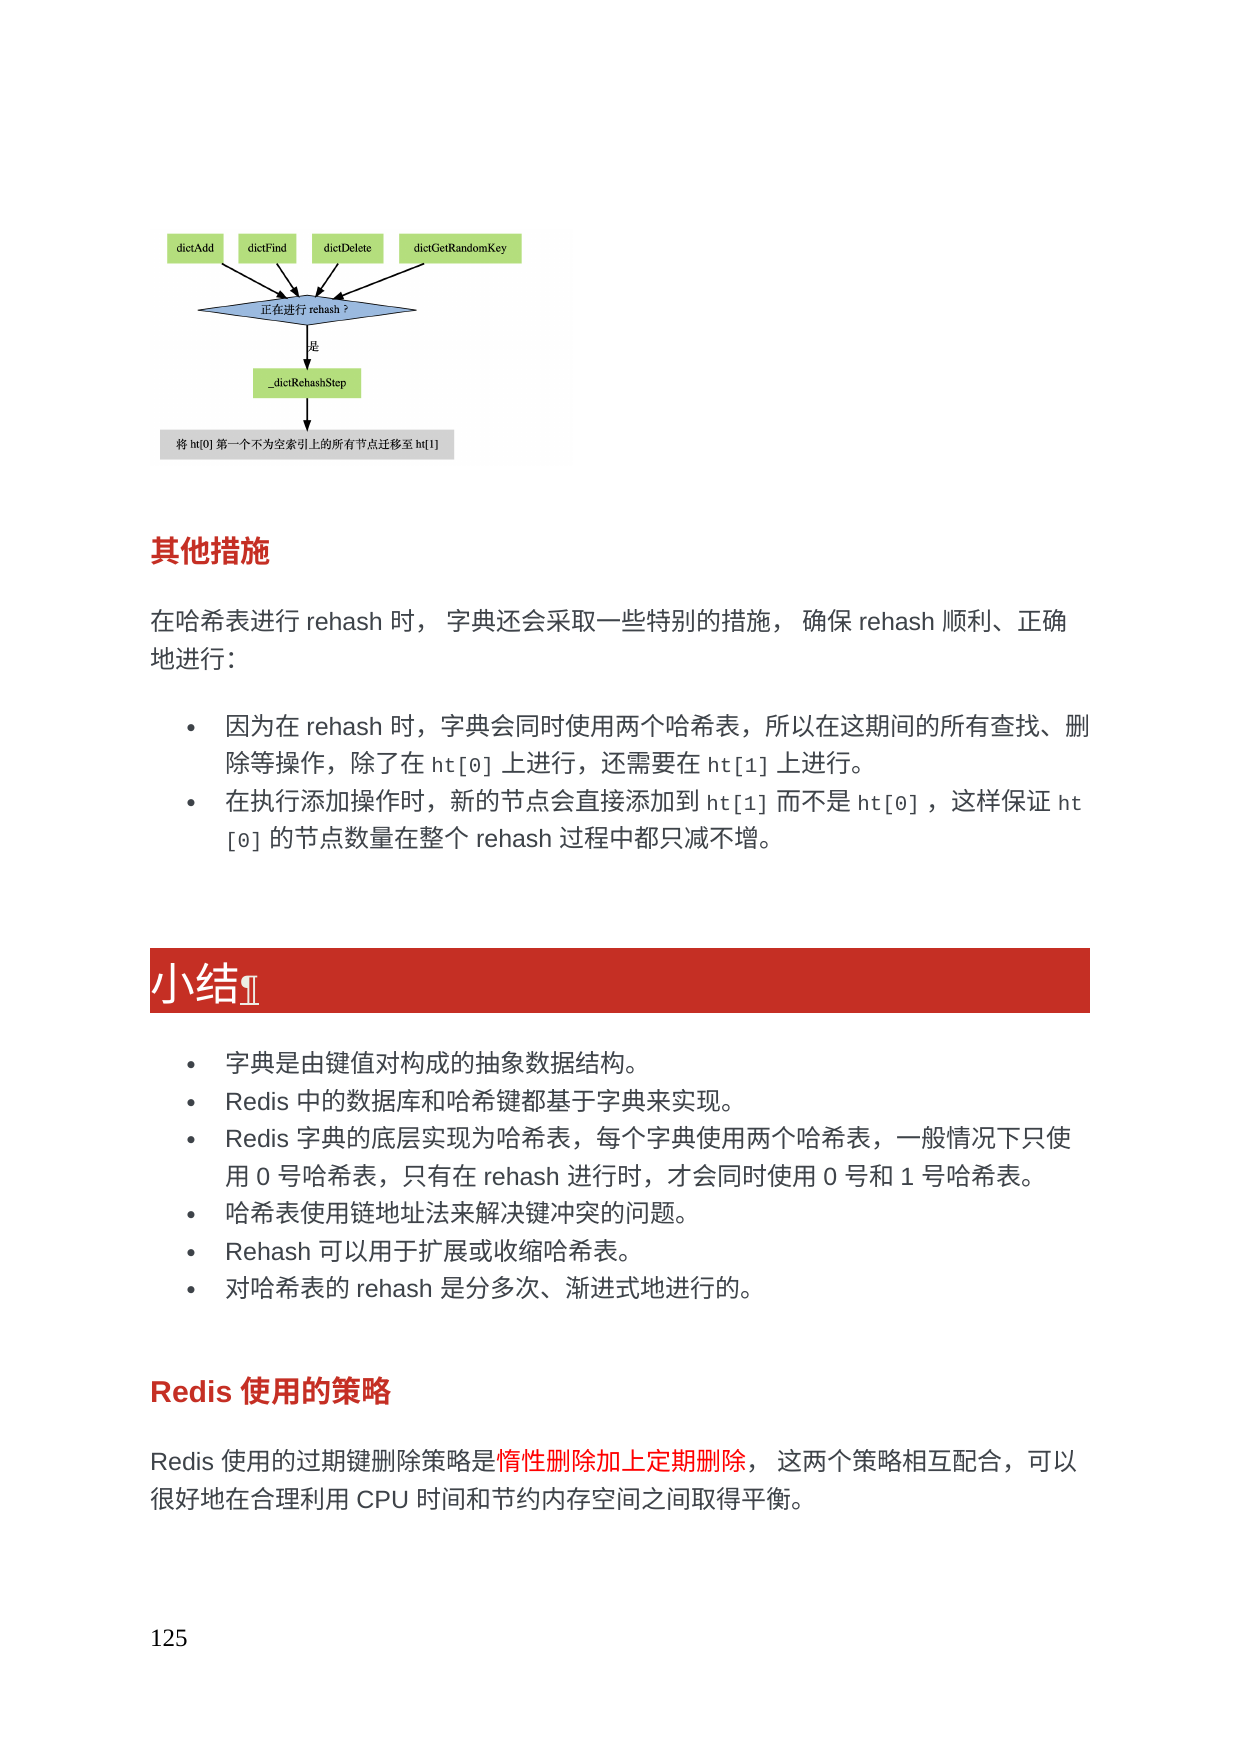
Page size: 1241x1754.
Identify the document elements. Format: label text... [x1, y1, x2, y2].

subtitle 其他措施 [150, 528, 1090, 571]
picture [150, 229, 573, 466]
subtitle 小结¶ [150, 948, 1090, 1013]
list 字典是由键值对构成的抽象数据结构。 [187, 1043, 1090, 1080]
list Rehash 可以用于扩展或收缩哈希表。 [187, 1230, 1090, 1268]
list 对哈希表的 rehash 是分多次、渐进式地进行的。 [187, 1268, 1090, 1305]
list Redis 字典的底层实现为哈希表，每个字典使用两个哈希表，一般情况下只使用 0 号哈希表，只有在 rehash 进行时，才会同时使用 0 号和 1 号哈希表。 [187, 1118, 1090, 1193]
list 在执行添加操作时，新的节点会直接添加到 ht[1] 而不是 ht[0] ，这样保证 ht[0] 的节点数量在整个 rehash 过程中都只减不增。 [187, 780, 1090, 855]
text Redis 使用的过期键删除策略是惰性删除加上定期删除， 这两个策略相互配合，可以很好地在合理利用 CPU 时间和节约内存空间之间取得平衡。 [150, 1441, 1090, 1516]
list Redis 中的数据库和哈希键都基于字典来实现。 [187, 1080, 1090, 1118]
list 因为在 rehash 时，字典会同时使用两个哈希表，所以在这期间的所有查找、删除等操作，除了在 ht[0] 上进行，还需要在 ht[1] 上进行。 [187, 705, 1090, 780]
text 在哈希表进行 rehash 时， 字典还会采取一些特别的措施， 确保 rehash 顺利、正确地进行： [150, 601, 1090, 676]
list 哈希表使用链地址法来解决键冲突的问题。 [187, 1193, 1090, 1230]
subtitle Redis 使用的策略 [150, 1368, 1090, 1411]
